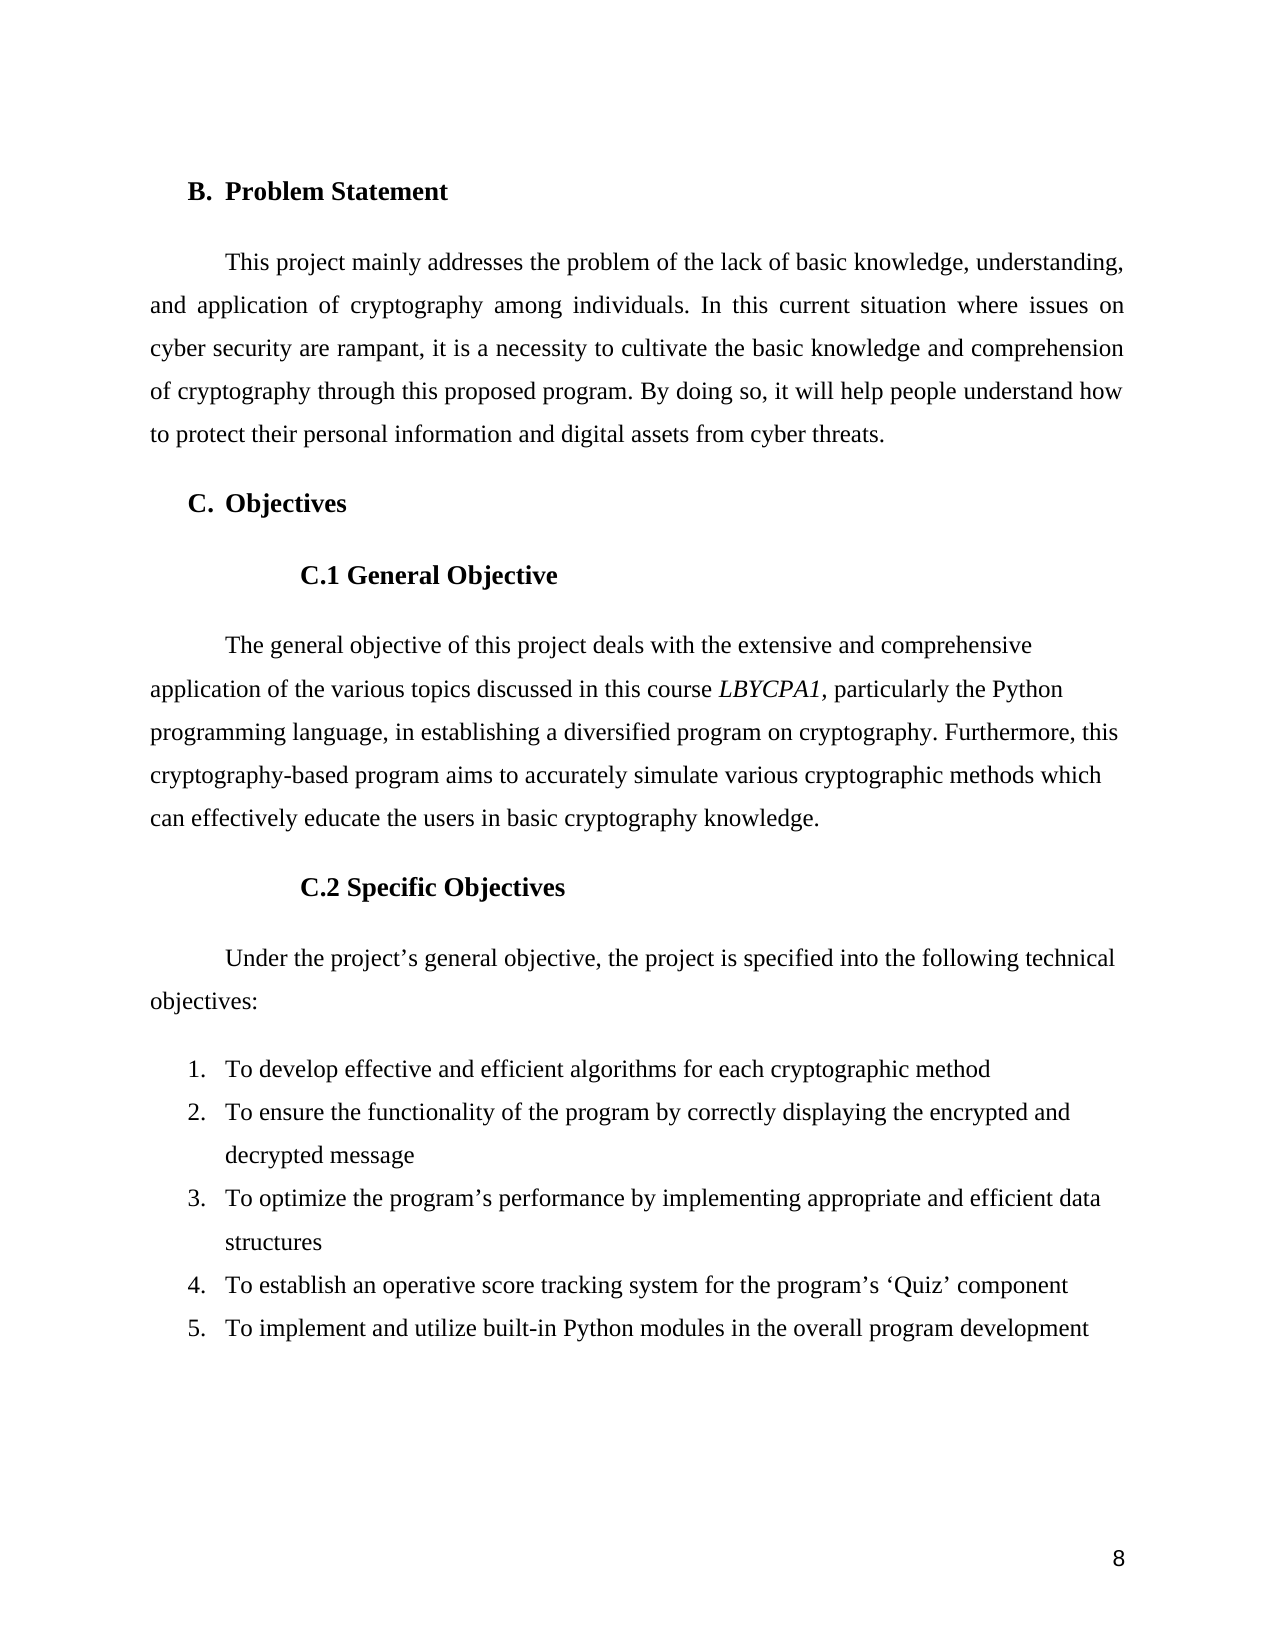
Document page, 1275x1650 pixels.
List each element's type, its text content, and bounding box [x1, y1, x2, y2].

list To establish an operative score tracking system for the program’s ‘Quiz’ component [187, 1270, 1125, 1298]
text This project mainly addresses the problem of the lack of basic knowledge, understanding, and application of cryptography among individuals. In this current situation where issues on cyber security are rampant, it is a necessity to cultivate the basic knowledge and comprehension of cryptography through this proposed program. By doing so, it will help people understand how to protect their personal information and digital assets from cyber threats. [150, 247, 1125, 448]
list To optimize the program’s performance by implementing appropriate and efficient data structures [187, 1183, 1125, 1255]
subtitle Objectives [187, 487, 1125, 518]
list To implement and utilize built-in Python modules in the overall program development [187, 1313, 1125, 1342]
text C.2 Specific Objectives [225, 871, 1125, 902]
text The general objective of this project deals with the extensive and comprehensive application of the various topics discussed in this course LBYCPA1, particularly the Python programming language, in establishing a diversified program on cryptography. Furthermore, this cryptography-based program aims to accurately simulate various cryptographic methods which can effectively educate the users in basic cryptography knowledge. [150, 631, 1125, 832]
text Under the project’s general objective, the project is specified into the following technical objectives: [150, 943, 1125, 1015]
text C.1 General Objective [150, 559, 1125, 590]
list To ensure the functionality of the program by correctly displaying the encrypted and decrypted message [187, 1097, 1125, 1169]
subtitle Problem Statement [187, 175, 1125, 206]
list To develop effective and efficient algorithms for each cryptographic method [187, 1054, 1125, 1083]
